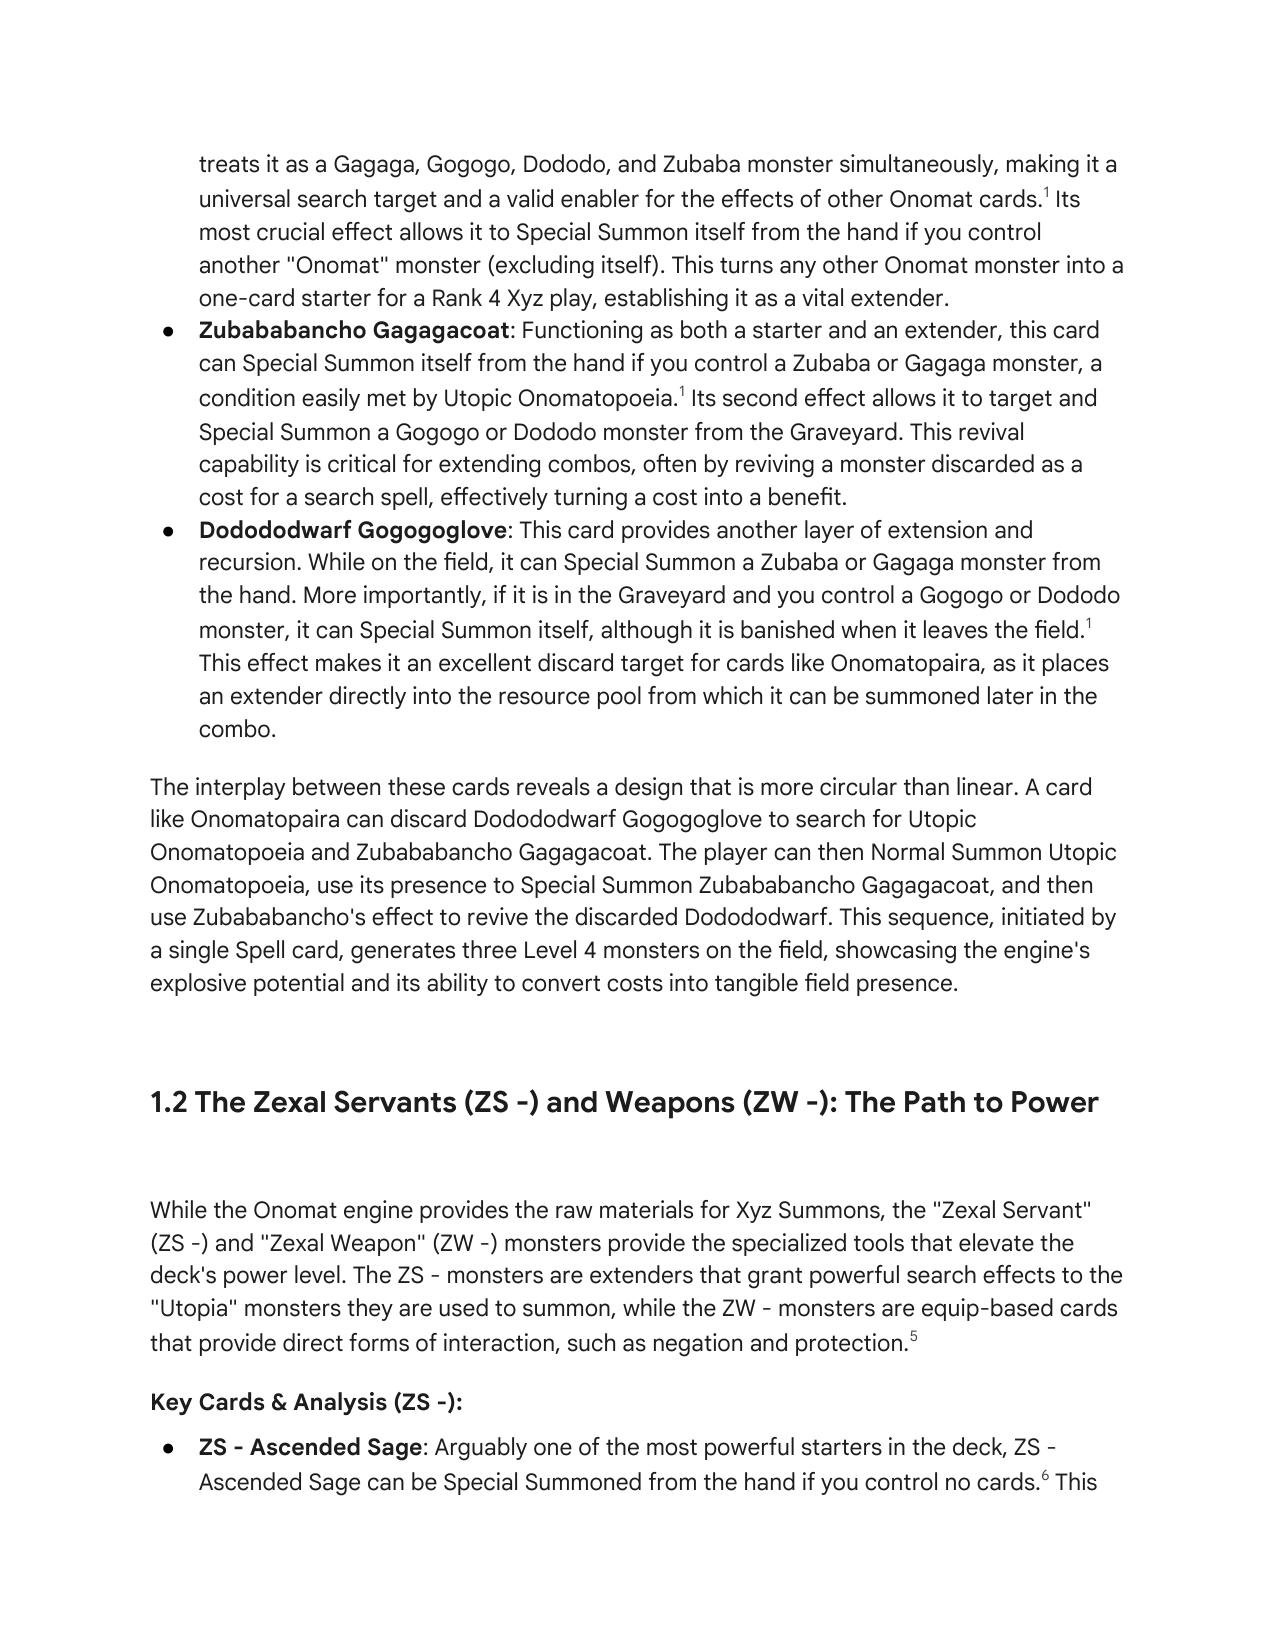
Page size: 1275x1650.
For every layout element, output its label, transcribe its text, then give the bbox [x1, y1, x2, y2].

list Zubababancho Gagagacoat: Functioning as both a starter and an extender, this card can Special Summon itself from the hand if you control a Zubaba or Gagaga monster, a condition easily met by Utopic Onomatopoeia.1 Its second effect allows it to target and Special Summon a Gogogo or Dododo monster from the Graveyard. This revival capability is critical for extending combos, often by reviving a monster discarded as a cost for a search spell, effectively turning a cost into a benefit. [161, 317, 1125, 512]
list Dodododwarf Gogogoglove: This card provides another layer of extension and recursion. While on the field, it can Special Summon a Zubaba or Gagaga monster from the hand. More importantly, if it is in the Graveyard and you control a Gogogo or Dododo monster, it can Special Summon itself, although it is banished when it leaves the field.1 This effect makes it an excellent discard target for cards like Onomatopaira, as it places an extender directly into the resource pool from which it can be summoned later in the combo. [161, 516, 1125, 744]
text While the Onomat engine provides the raw materials for Xyz Summons, the "Zexal Servant" (ZS -) and "Zexal Weapon" (ZW -) monsters provide the specialized tools that elevate the deck's power level. The ZS - monsters are extenders that grant powerful search effects to the "Utopia" monsters they are used to summon, while the ZW - monsters are equip-based cards that provide direct forms of interaction, such as negation and protection.5 [150, 1196, 1125, 1359]
text Key Cards & Analysis (ZS -): [150, 1388, 1125, 1417]
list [161, 1433, 1125, 1498]
subtitle 1.2 The Zexal Servants (ZS -) and Weapons (ZW -): The Path to Power [150, 1084, 1125, 1121]
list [161, 150, 1125, 313]
text The interplay between these cards reveals a design that is more circular than linear. A card like Onomatopaira can discard Dodododwarf Gogogoglove to search for Utopic Onomatopoeia and Zubababancho Gagagacoat. The player can then Normal Summon Utopic Onomatopoeia, use its presence to Special Summon Zubababancho Gagagacoat, and then use Zubababancho's effect to revive the discarded Dodododwarf. This sequence, initiated by a single Spell card, generates three Level 4 monsters on the field, showcasing the engine's explosive potential and its ability to convert costs into tangible field presence. [150, 773, 1125, 998]
